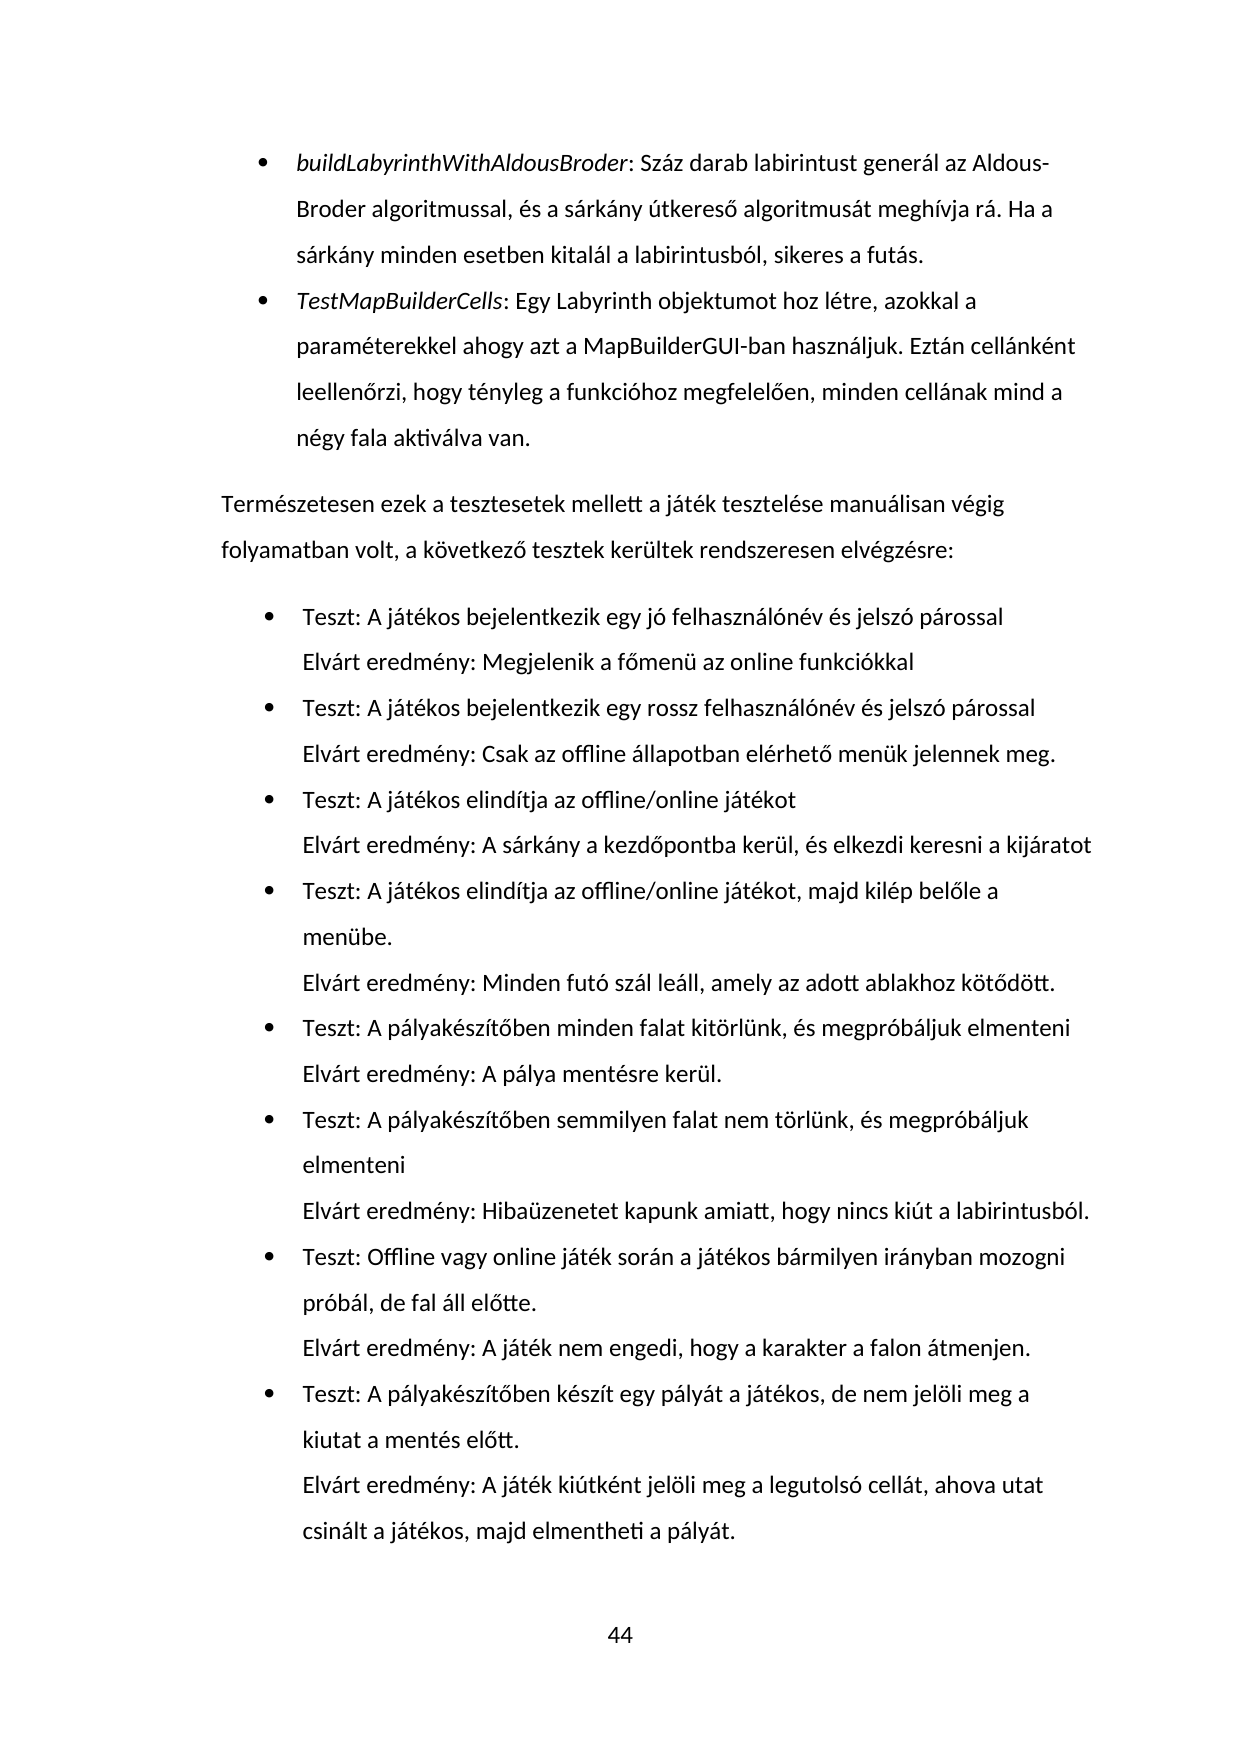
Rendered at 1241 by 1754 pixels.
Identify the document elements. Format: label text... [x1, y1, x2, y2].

text Természetesen ezek a tesztesetek mellett a játék tesztelése manuálisan végig folyamatban volt, a következő tesztek kerültek rendszeresen elvégzésre: [221, 488, 1093, 565]
list Teszt: A játékos bejelentkezik egy jó felhasználónév és jelszó párossal Elvárt eredmény: Megjelenik a főmenü az online funkciókkal [265, 601, 1093, 677]
list Teszt: A játékos bejelentkezik egy rossz felhasználónév és jelszó párossal Elvárt eredmény: Csak az offline állapotban elérhető menük jelennek meg. [265, 692, 1093, 768]
list Teszt: Offline vagy online játék során a játékos bármilyen irányban mozogni próbál, de fal áll előtte. Elvárt eredmény: A játék nem engedi, hogy a karakter a falon átmenjen. [265, 1241, 1093, 1363]
list Teszt: A játékos elindítja az offline/online játékot, majd kilép belőle a menübe. Elvárt eredmény: Minden futó szál leáll, amely az adott ablakhoz kötődött. [265, 875, 1093, 997]
list buildLabyrinthWithAldousBroder: Száz darab labirintust generál az Aldous-Broder algoritmussal, és a sárkány útkereső algoritmusát meghívja rá. Ha a sárkány minden esetben kitalál a labirintusból, sikeres a futás. [258, 148, 1093, 269]
list Teszt: A pályakészítőben semmilyen falat nem törlünk, és megpróbáljuk elmenteni Elvárt eredmény: Hibaüzenetet kapunk amiatt, hogy nincs kiút a labirintusból. [265, 1104, 1093, 1226]
list TestMapBuilderCells: Egy Labyrinth objektumot hoz létre, azokkal a paraméterekkel ahogy azt a MapBuilderGUI-ban használjuk. Eztán cellánként leellenőrzi, hogy tényleg a funkcióhoz megfelelően, minden cellának mind a négy fala aktiválva van. [258, 285, 1093, 452]
list Teszt: A pályakészítőben minden falat kitörlünk, és megpróbáljuk elmenteni Elvárt eredmény: A pálya mentésre kerül. [265, 1012, 1093, 1089]
list Teszt: A játékos elindítja az offline/online játékot Elvárt eredmény: A sárkány a kezdőpontba kerül, és elkezdi keresni a kijáratot [265, 784, 1093, 860]
list Teszt: A pályakészítőben készít egy pályát a játékos, de nem jelöli meg a kiutat a mentés előtt. Elvárt eredmény: A játék kiútként jelöli meg a legutolsó cellát, ahova utat csinált a játékos, majd elmentheti a pályát. [265, 1378, 1093, 1546]
